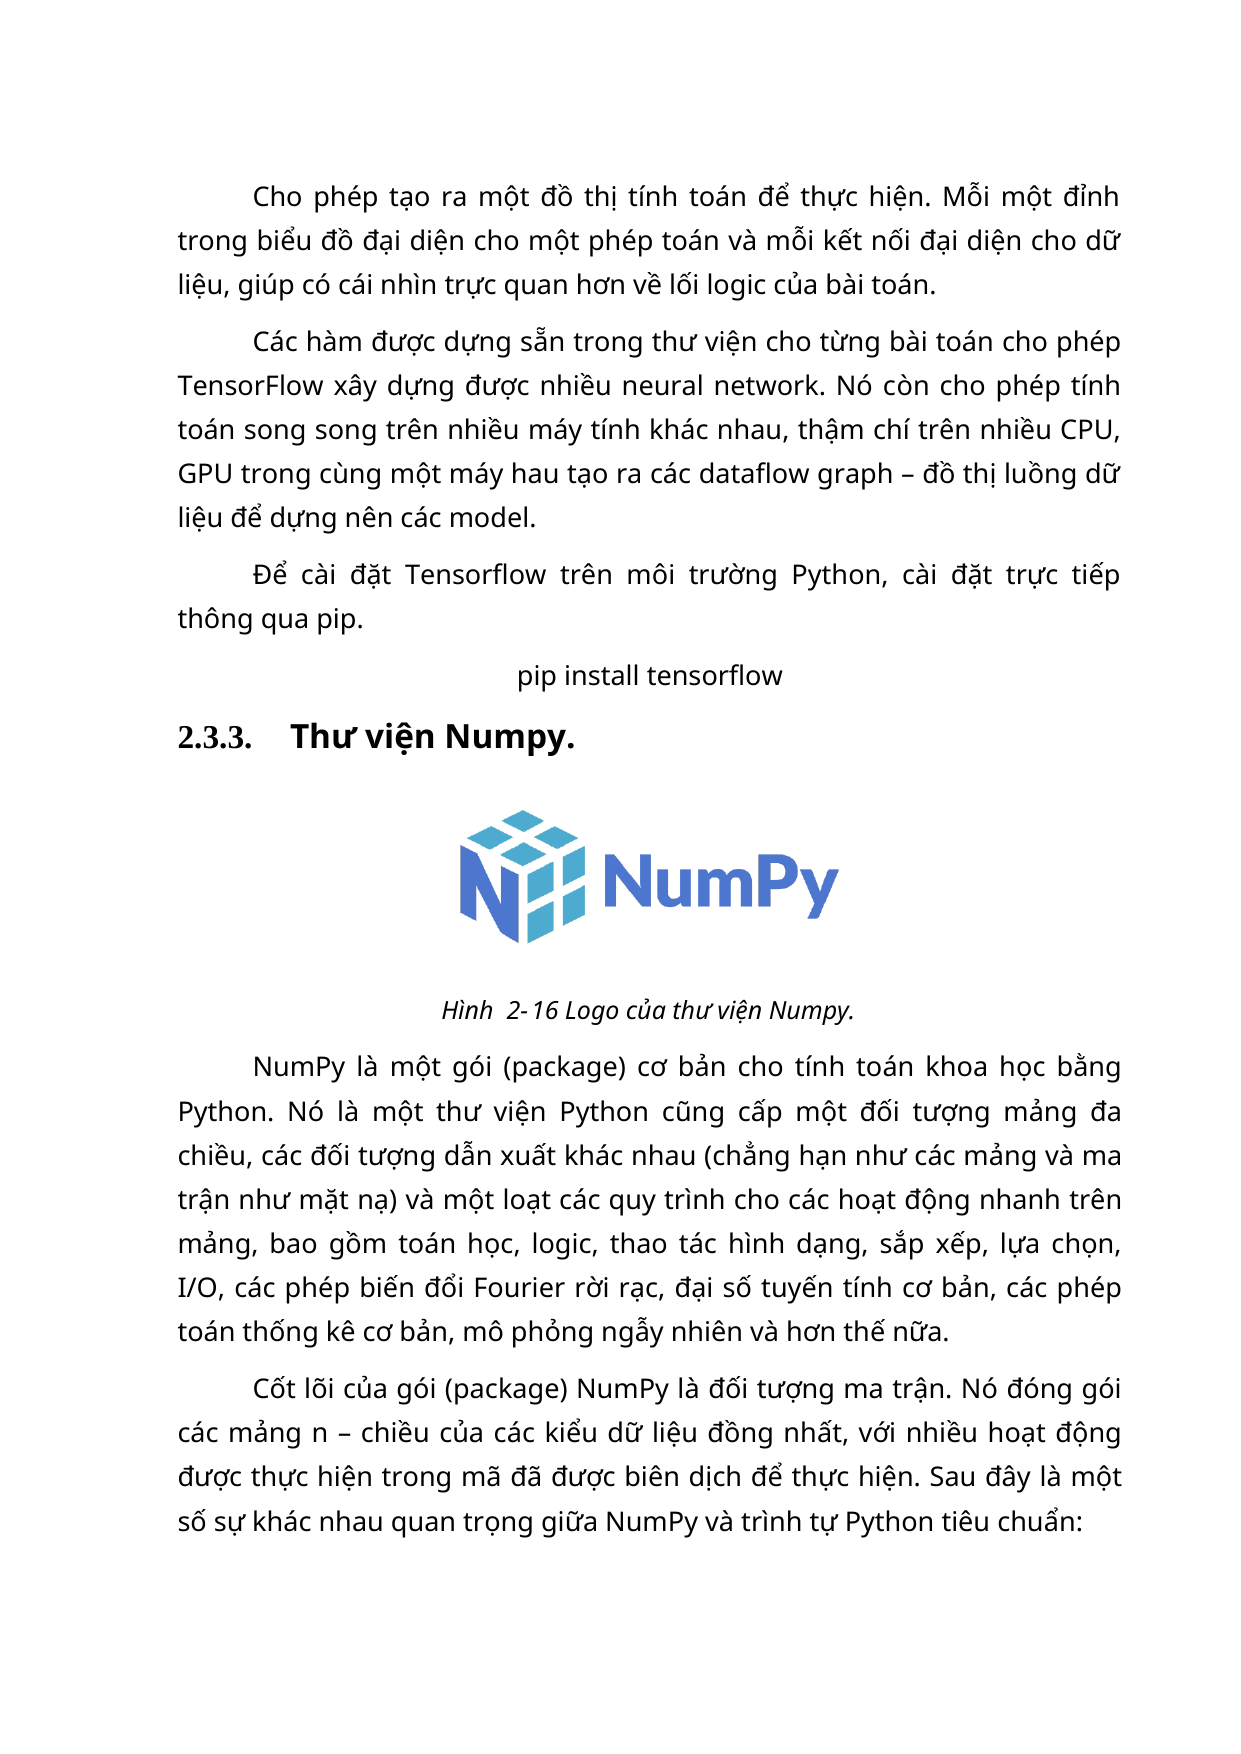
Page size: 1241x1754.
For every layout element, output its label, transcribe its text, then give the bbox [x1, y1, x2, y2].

text Cho phép tạo ra một đồ thị tính toán để thực hiện. Mỗi một đỉnh trong biểu đồ đại diện cho một phép toán và mỗi kết nối đại diện cho dữ liệu, giúp có cái nhìn trực quan hơn về lối logic của bài toán. [177, 177, 1122, 302]
text Cốt lõi của gói (package) NumPy là đối tượng ma trận. Nó đóng gói các mảng n – chiều của các kiểu dữ liệu đồng nhất, với nhiều hoạt động được thực hiện trong mã đã được biên dịch để thực hiện. Sau đây là một số sự khác nhau quan trọng giữa NumPy và trình tự Python tiêu chuẩn: [177, 1369, 1122, 1539]
text pip install tensorflow [177, 656, 1122, 693]
text Để cài đặt Tensorflow trên môi trường Python, cài đặt trực tiếp thông qua pip. [177, 556, 1122, 637]
text Các hàm được dựng sẵn trong thư viện cho từng bài toán cho phép TensorFlow xây dựng được nhiều neural network. Nó còn cho phép tính toán song song trên nhiều máy tính khác nhau, thậm chí trên nhiều CPU, GPU trong cùng một máy hau tạo ra các dataflow graph – đồ thị luồng dữ liệu để dựng nên các model. [177, 322, 1122, 536]
picture [434, 780, 865, 974]
text NumPy là một gói (package) cơ bản cho tính toán khoa học bằng Python. Nó là một thư viện Python cũng cấp một đối tượng mảng đa chiều, các đối tượng dẫn xuất khác nhau (chẳng hạn như các mảng và ma trận như mặt nạ) và một loạt các quy trình cho các hoạt động nhanh trên mảng, bao gồm toán học, logic, thao tác hình dạng, sắp xếp, lựa chọn, I/O, các phép biến đổi Fourier rời rạc, đại số tuyến tính cơ bản, các phép toán thống kê cơ bản, mô phỏng ngẫy nhiên và hơn thế nữa. [177, 1048, 1122, 1350]
subtitle Thư viện Numpy. [177, 713, 1122, 758]
